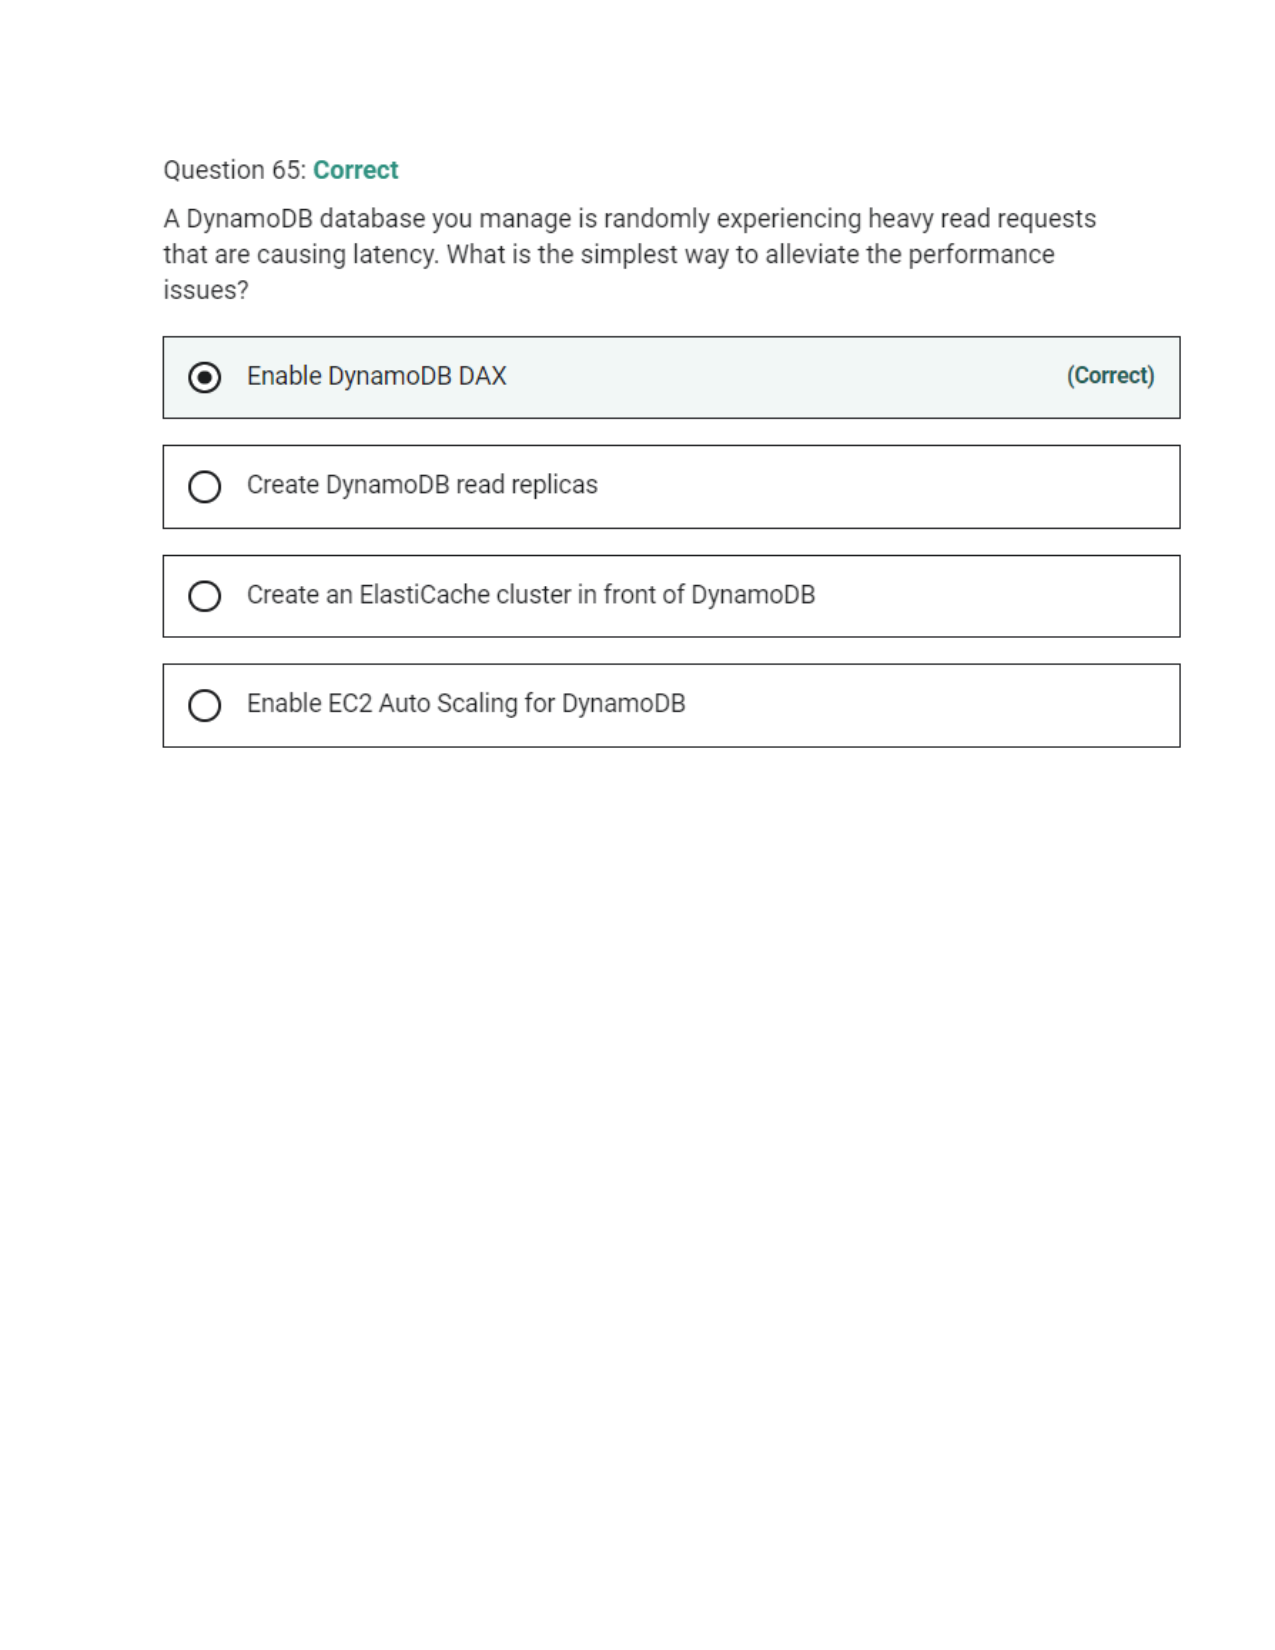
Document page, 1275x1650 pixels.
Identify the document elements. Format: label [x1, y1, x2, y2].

picture [150, 150, 1191, 758]
